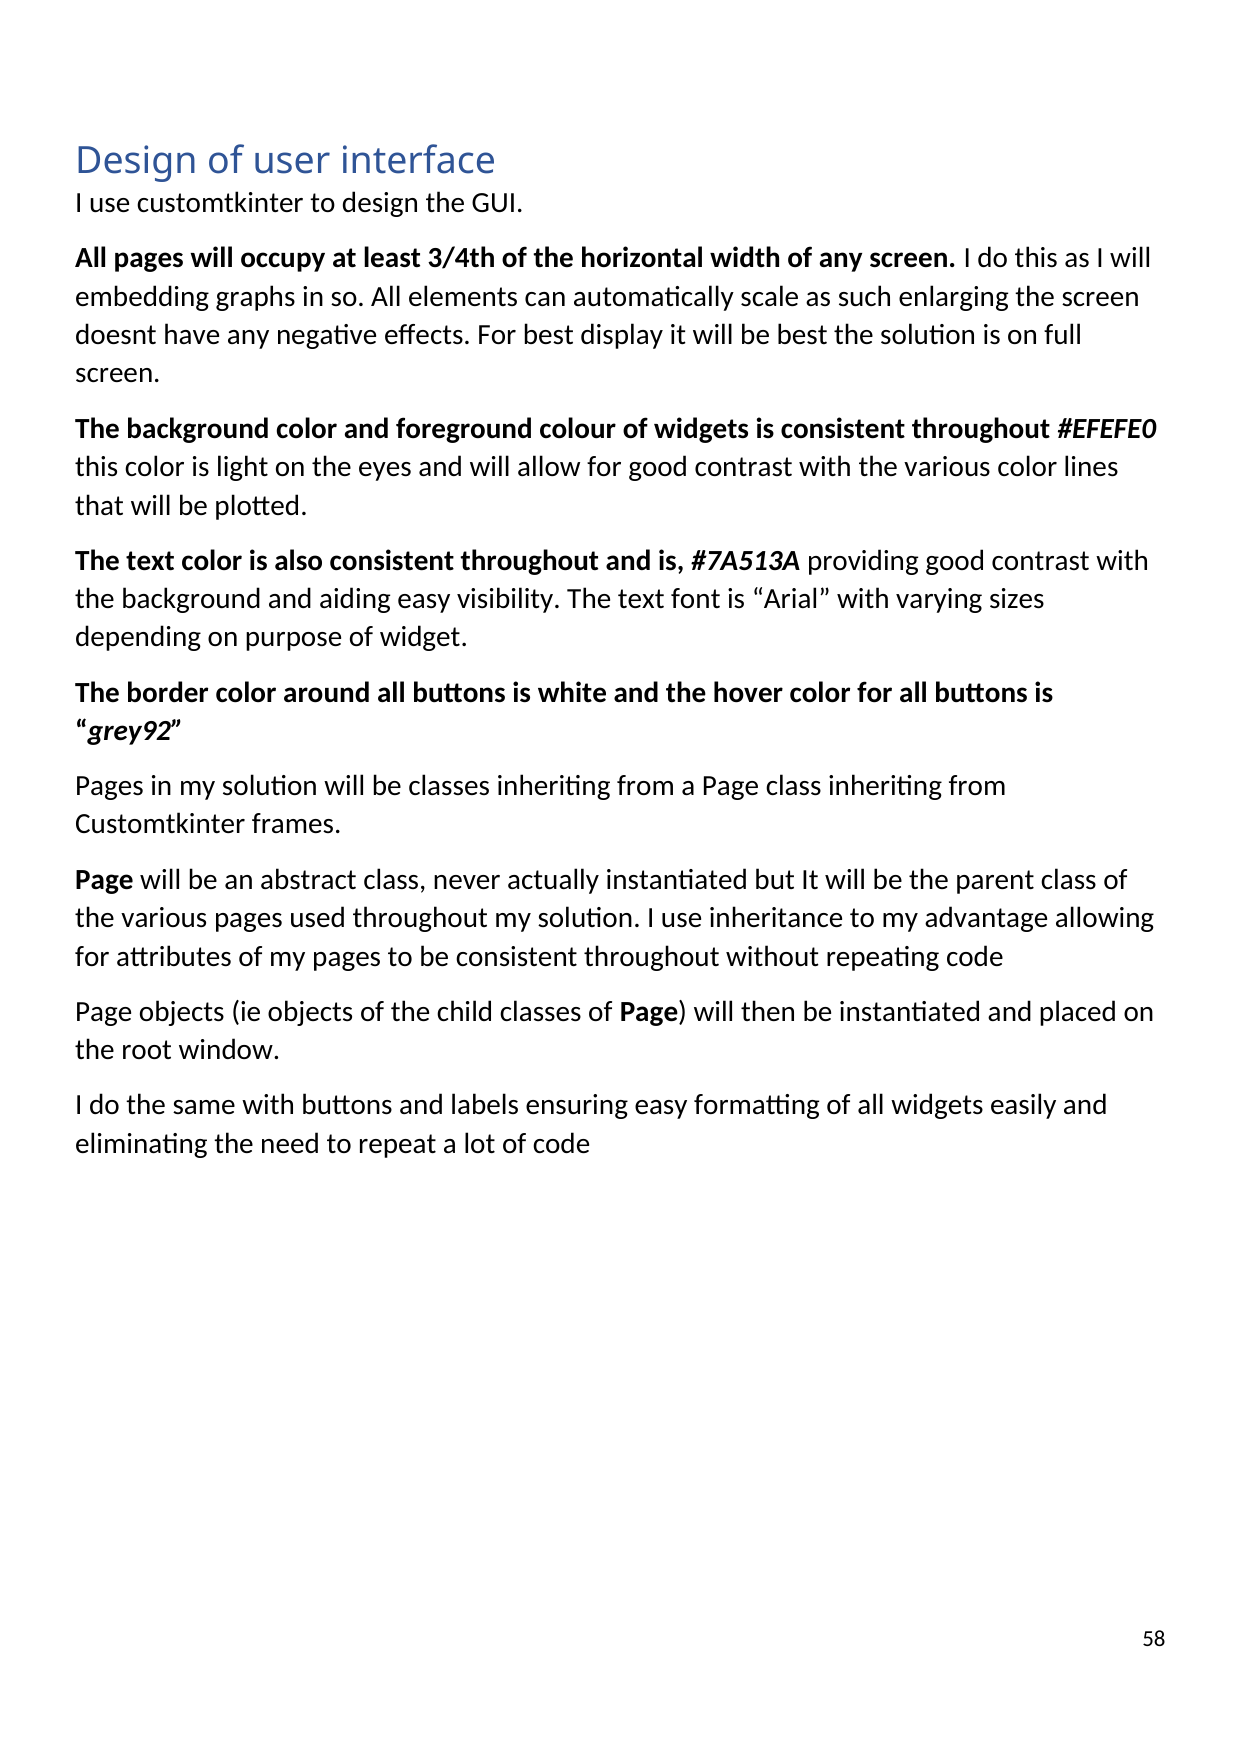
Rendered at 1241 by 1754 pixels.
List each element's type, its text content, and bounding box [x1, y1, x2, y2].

text Page objects (ie objects of the child classes of Page) will then be instantiated and placed on the root window. [75, 993, 1165, 1067]
text The text color is also consistent throughout and is, #7A513A providing good contrast with the background and aiding easy visibility. The text font is “Arial” with varying sizes depending on purpose of widget. [75, 542, 1165, 654]
text Page will be an abstract class, never actually instantiated but It will be the parent class of the various pages used throughout my solution. I use inheritance to my advantage allowing for attributes of my pages to be consistent throughout without repeating code [75, 861, 1165, 973]
text I do the same with buttons and labels ensuring easy formatting of all widgets easily and eliminating the need to repeat a lot of code [75, 1086, 1165, 1160]
text The background color and foreground colour of widgets is consistent throughout #EFEFE0 this color is light on the eyes and will allow for good contrast with the various color lines that will be plotted. [75, 410, 1165, 522]
text Pages in my solution will be classes inheriting from a Page class inheriting from Customtkinter frames. [75, 767, 1165, 841]
text I use customtkinter to design the GUI. [75, 184, 1165, 220]
subtitle Design of user interface [75, 133, 1165, 184]
text All pages will occupy at least 3/4th of the horizontal width of any screen. I do this as I will embedding graphs in so. All elements can automatically scale as such enlarging the screen doesnt have any negative effects. For best display it will be best the solution is on full screen. [75, 239, 1165, 390]
text The border color around all buttons is white and the hover color for all buttons is “grey92” [75, 674, 1165, 748]
